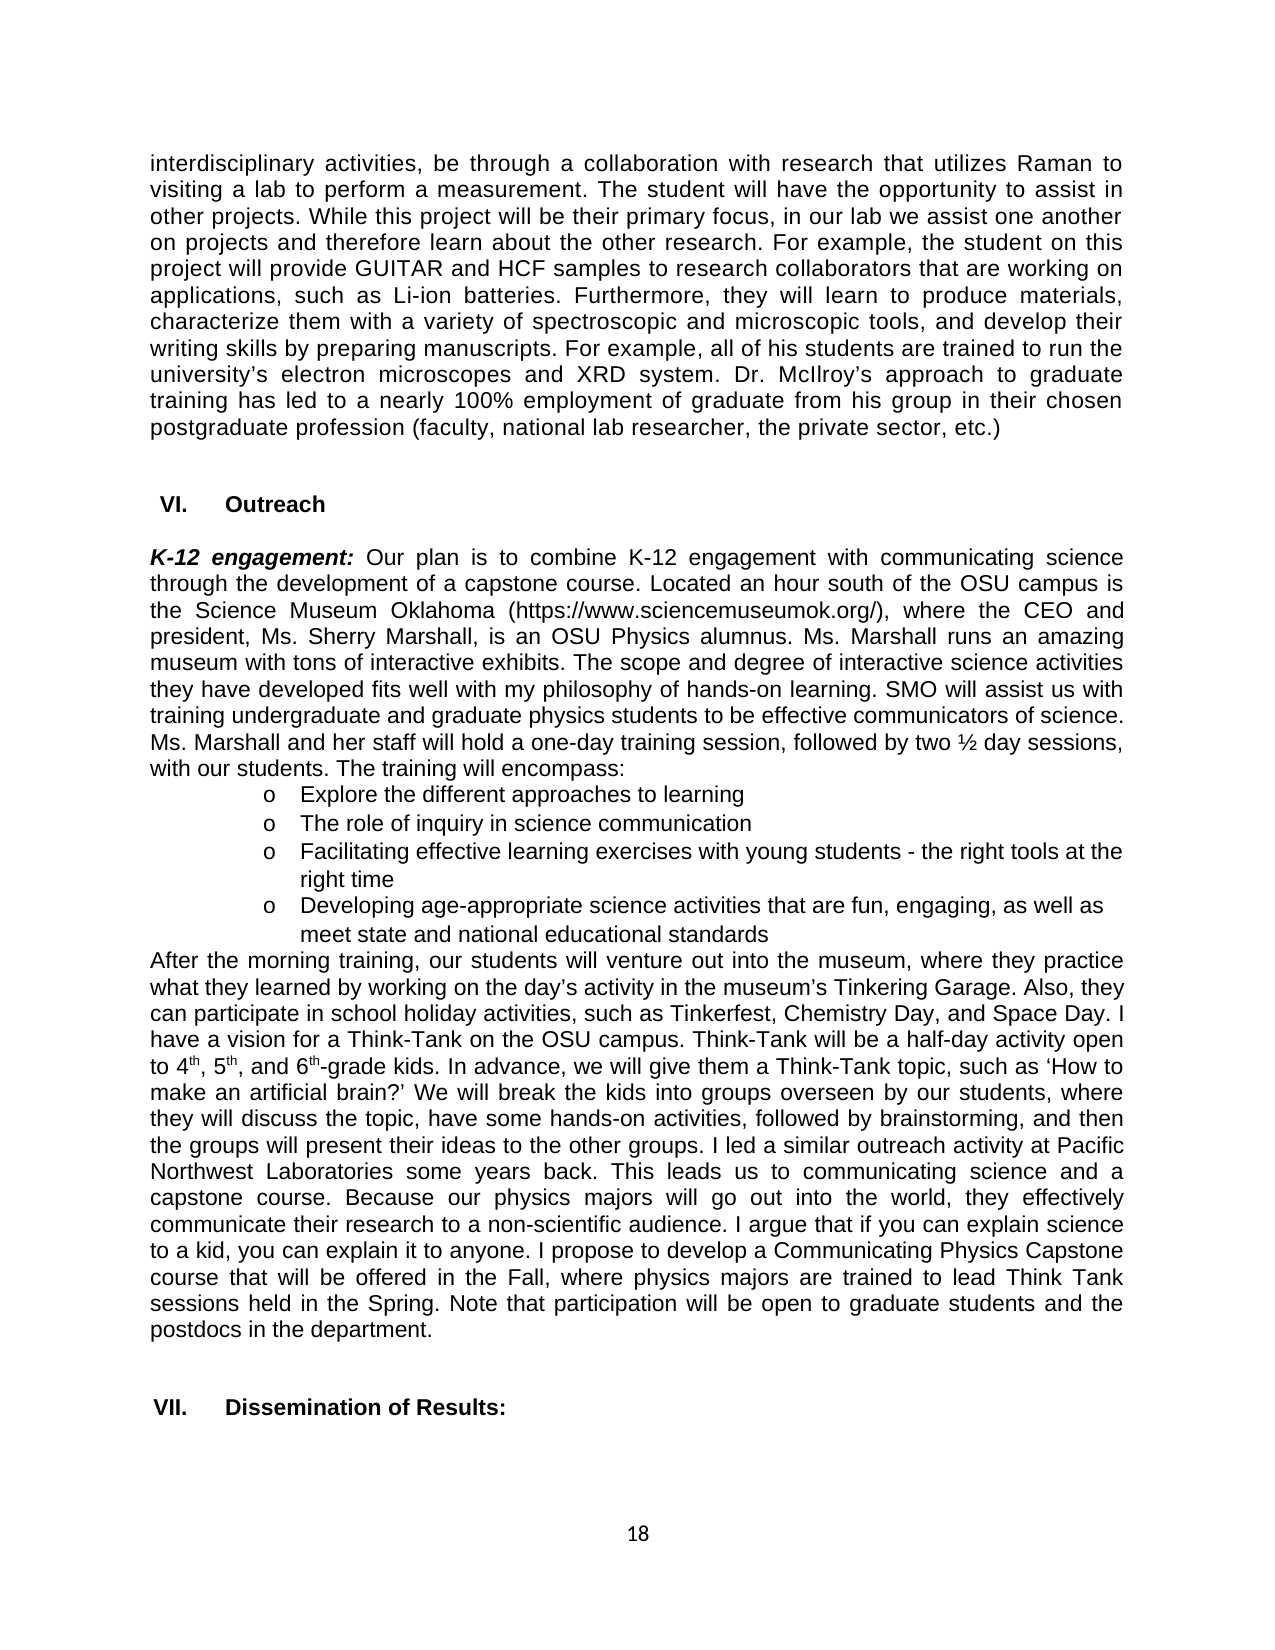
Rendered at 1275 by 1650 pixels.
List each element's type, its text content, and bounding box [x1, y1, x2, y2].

list Facilitating effective learning exercises with young students - the right tools at the right time [262, 838, 1125, 892]
text K-12 engagement: Our plan is to combine K-12 engagement with communicating science through the development of a capstone course. Located an hour south of the OSU campus is the Science Museum Oklahoma (https://www.sciencemuseumok.org/), where the CEO and president, Ms. Sherry Marshall, is an OSU Physics alumnus. Ms. Marshall runs an amazing museum with tons of interactive exhibits. The scope and degree of interactive science activities they have developed fits well with my philosophy of hands-on learning. SMO will assist us with training undergraduate and graduate physics students to be effective communicators of science. Ms. Marshall and her staff will hold a one-day training session, followed by two ½ day sessions, with our students. The training will encompass: [150, 544, 1125, 781]
subtitle Outreach [187, 491, 1125, 518]
text After the morning training, our students will venture out into the museum, where they practice what they learned by working on the day’s activity in the museum’s Tinkering Garage. Also, they can participate in school holiday activities, such as Tinkerfest, Chemistry Day, and Space Day. I have a vision for a Think-Tank on the OSU campus. Think-Tank will be a half-day activity open to 4th, 5th, and 6th-grade kids. In advance, we will give them a Think-Tank topic, such as ‘How to make an artificial brain?’ We will break the kids into groups overseen by our students, where they will discuss the topic, have some hands-on activities, followed by brainstorming, and then the groups will present their ideas to the other groups. I led a similar outreach activity at Pacific Northwest Laboratories some years back. This leads us to communicating science and a capstone course. Because our physics majors will go out into the world, they effectively communicate their research to a non-scientific audience. I argue that if you can explain science to a kid, you can explain it to anyone. I propose to develop a Communicating Physics Capstone course that will be offered in the Fall, where physics majors are trained to lead Think Tank sessions held in the Spring. Note that participation will be open to graduate students and the postdocs in the department. [150, 947, 1125, 1342]
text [150, 150, 1125, 440]
list The role of inquiry in science communication [262, 809, 1125, 838]
list Developing age-appropriate science activities that are fun, engaging, as well as meet state and national educational standards [262, 892, 1125, 947]
subtitle Dissemination of Results: [187, 1394, 1125, 1420]
list Explore the different approaches to learning [262, 781, 1125, 809]
